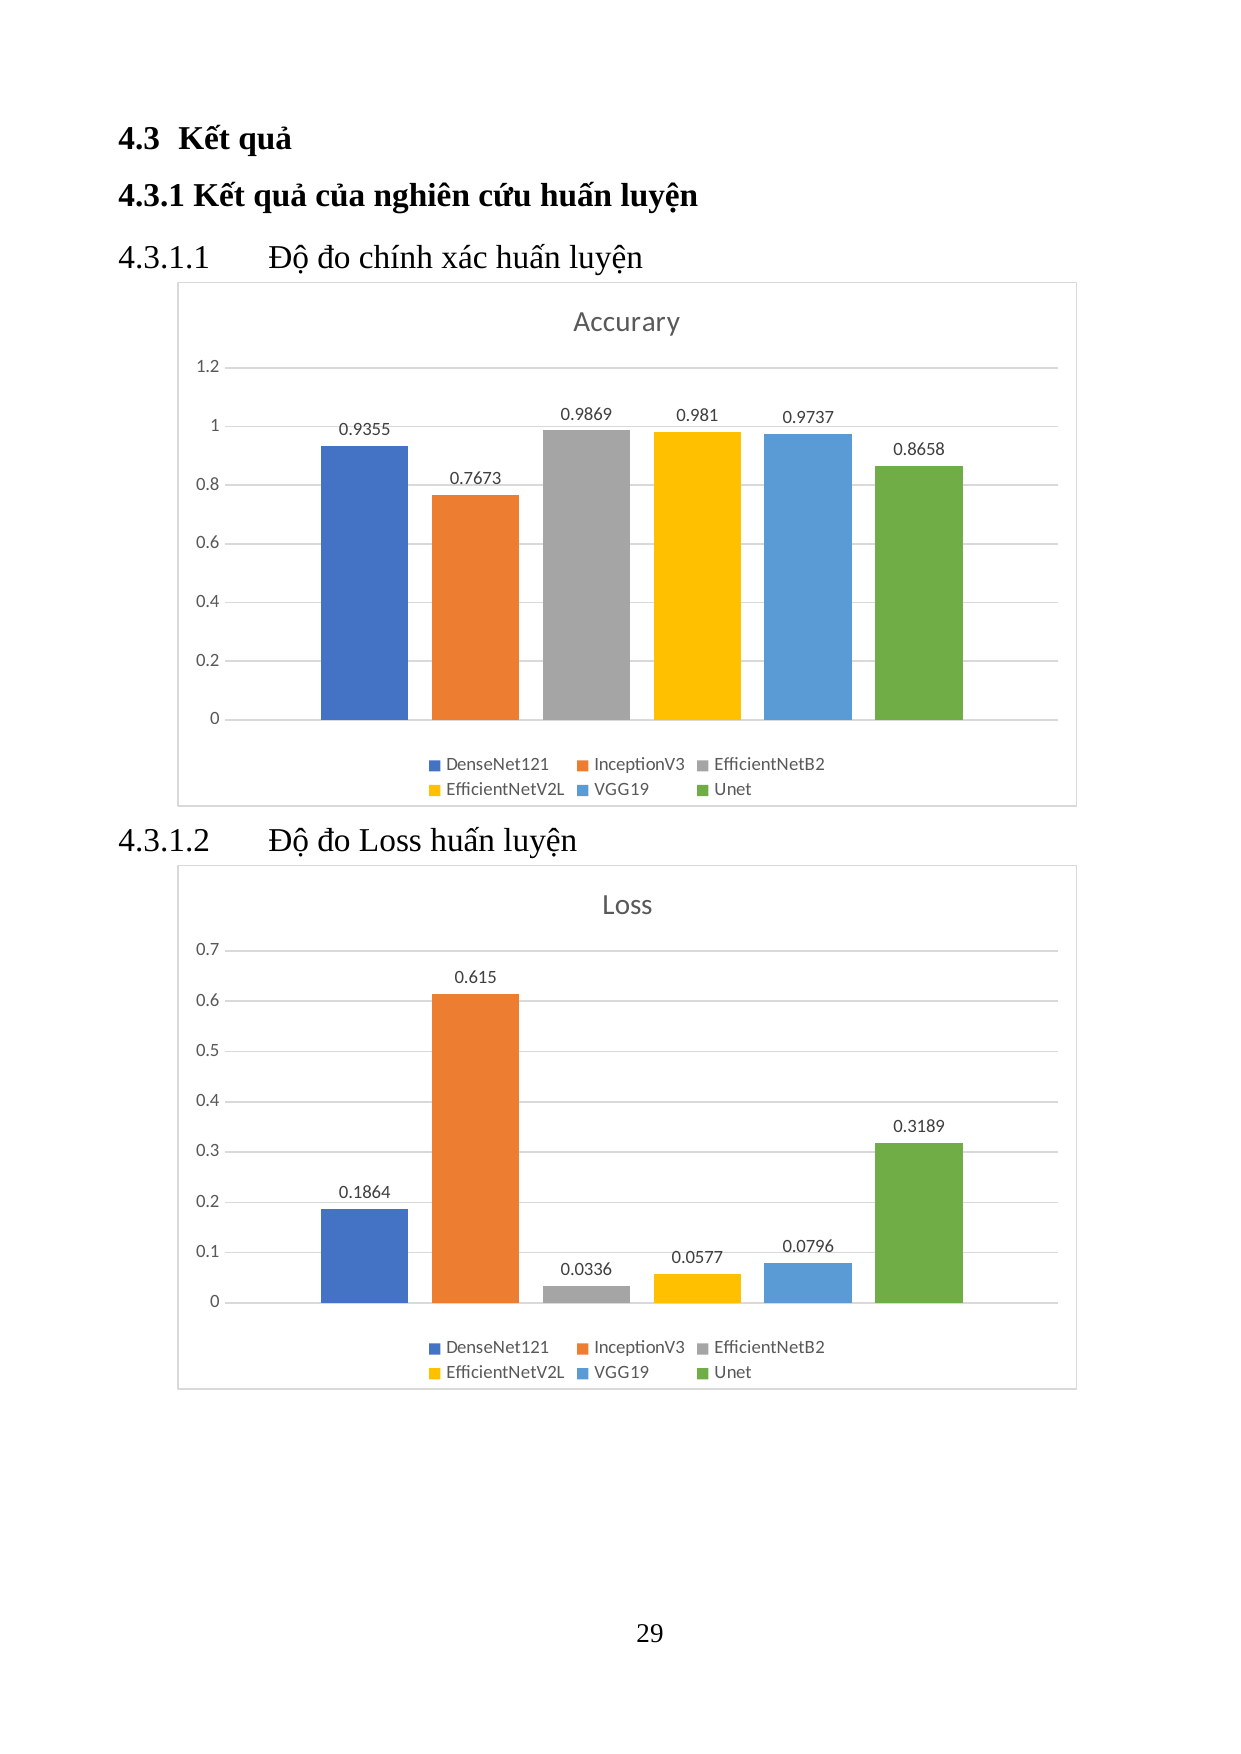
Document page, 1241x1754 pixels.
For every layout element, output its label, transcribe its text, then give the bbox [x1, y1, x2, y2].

subtitle Độ đo Loss huấn luyện [118, 820, 1122, 859]
subtitle Kết quả [118, 118, 1122, 156]
subtitle Độ đo chính xác huấn luyện [118, 237, 1122, 276]
subtitle Kết quả của nghiên cứu huấn luyện [118, 176, 1122, 214]
